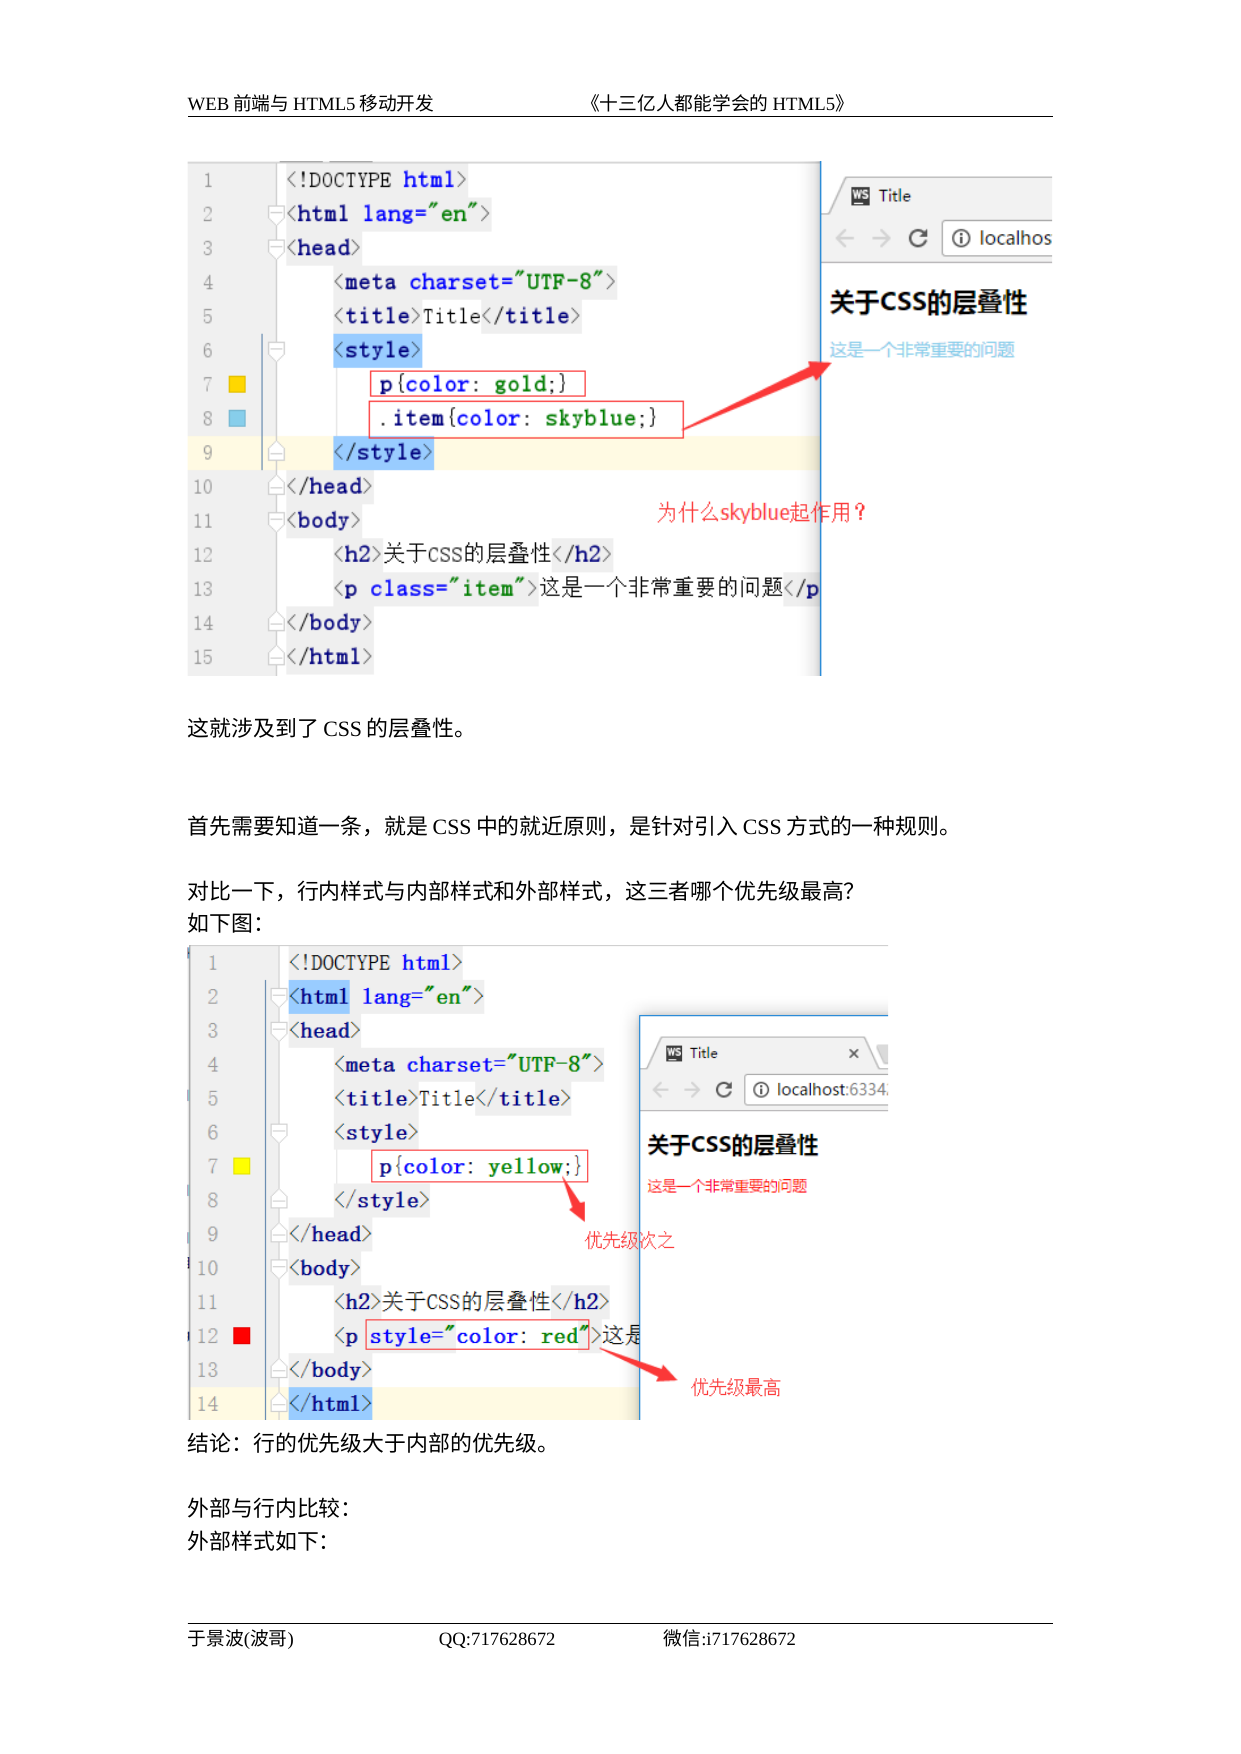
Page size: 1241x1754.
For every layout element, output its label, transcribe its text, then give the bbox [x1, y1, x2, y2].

text 外部与行内比较： [187, 1491, 1053, 1523]
text 外部样式如下： [187, 1523, 1053, 1556]
text 首先需要知道一条，就是CSS中的就近原则，是针对引入CSS方式的一种规则。 [187, 808, 1053, 841]
picture [187, 945, 889, 1420]
text 结论：行的优先级大于内部的优先级。 [187, 1426, 1053, 1458]
picture [187, 161, 1053, 676]
text 如下图： [187, 906, 1053, 938]
text 对比一下，行内样式与内部样式和外部样式，这三者哪个优先级最高？ [187, 873, 1053, 906]
text 这就涉及到了CSS的层叠性。 [187, 711, 1053, 743]
